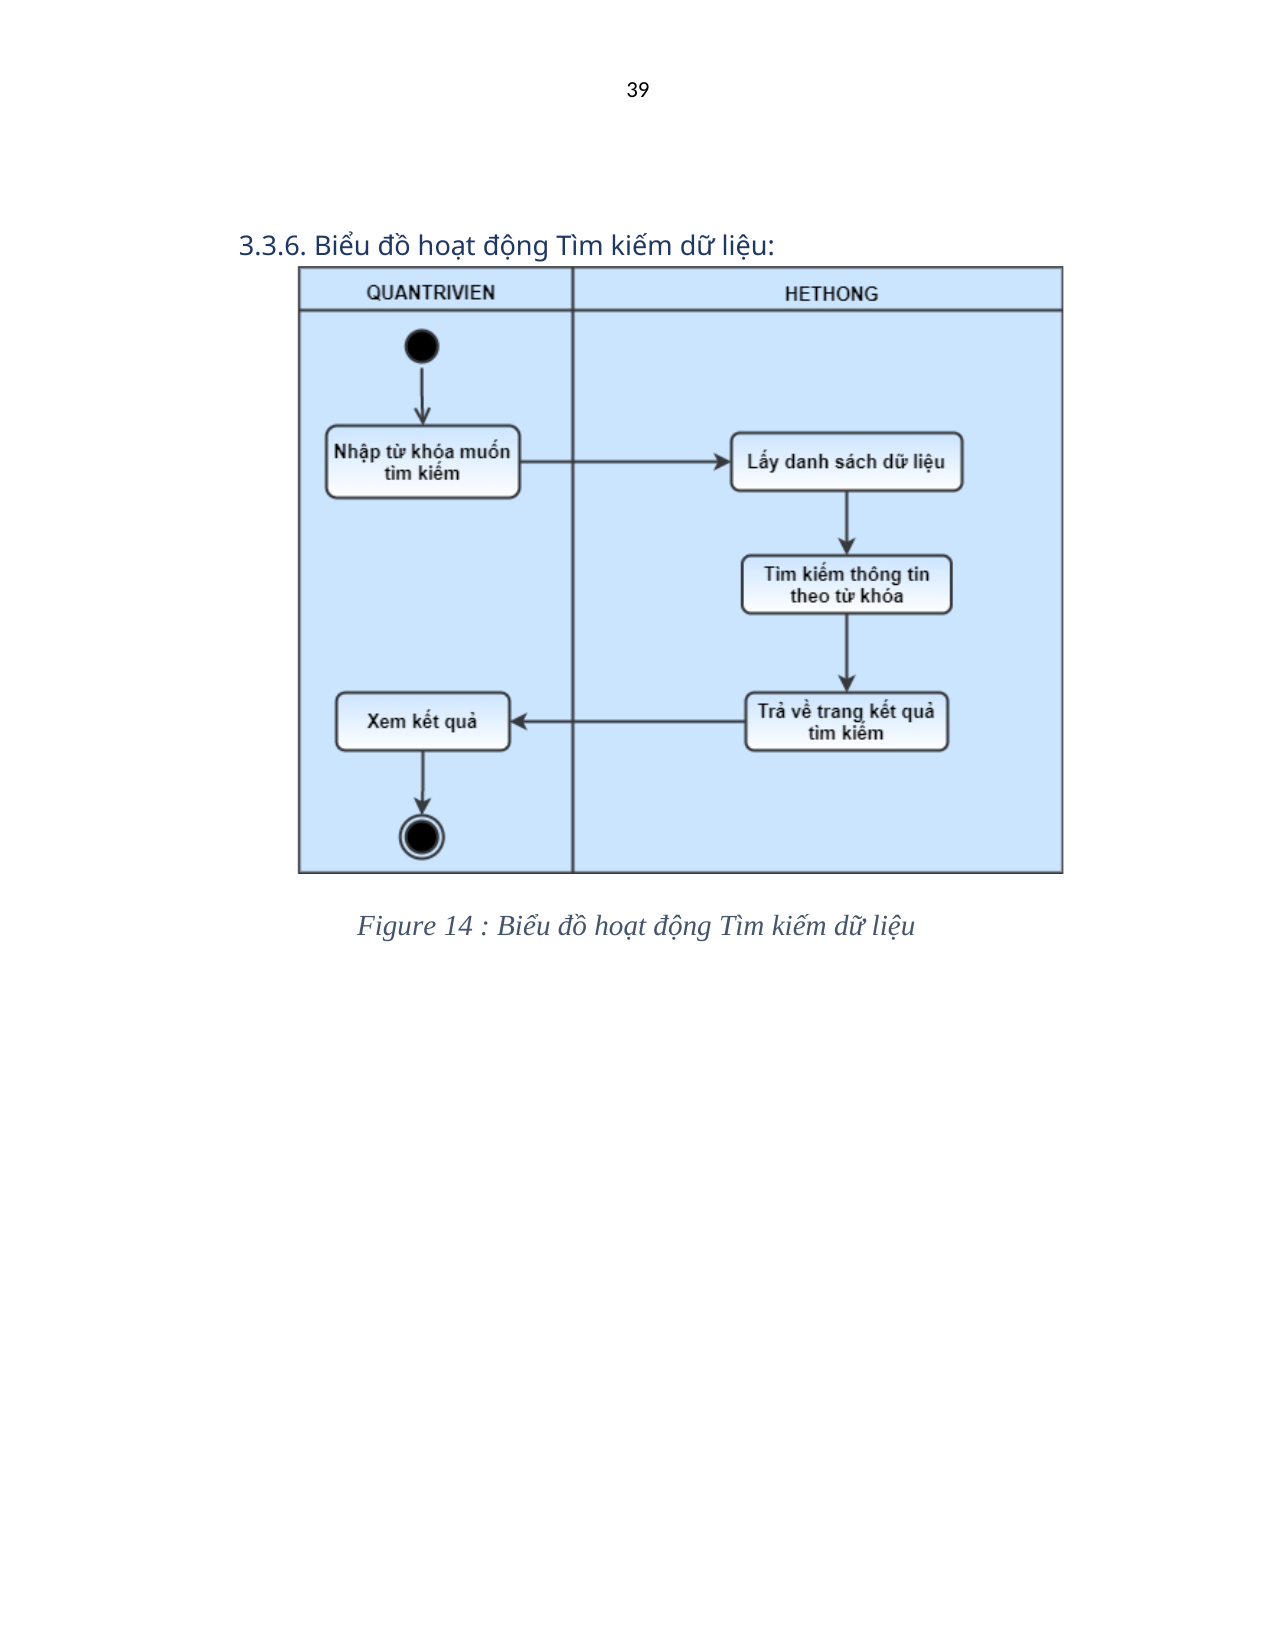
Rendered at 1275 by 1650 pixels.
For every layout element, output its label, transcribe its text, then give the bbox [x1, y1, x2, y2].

text Figure 14 : Biểu đồ hoạt động Tìm kiếm dữ liệu [150, 908, 1125, 942]
picture [297, 266, 1064, 874]
subtitle 3.3.6. Biểu đồ hoạt động Tìm kiếm dữ liệu: [239, 226, 1125, 263]
